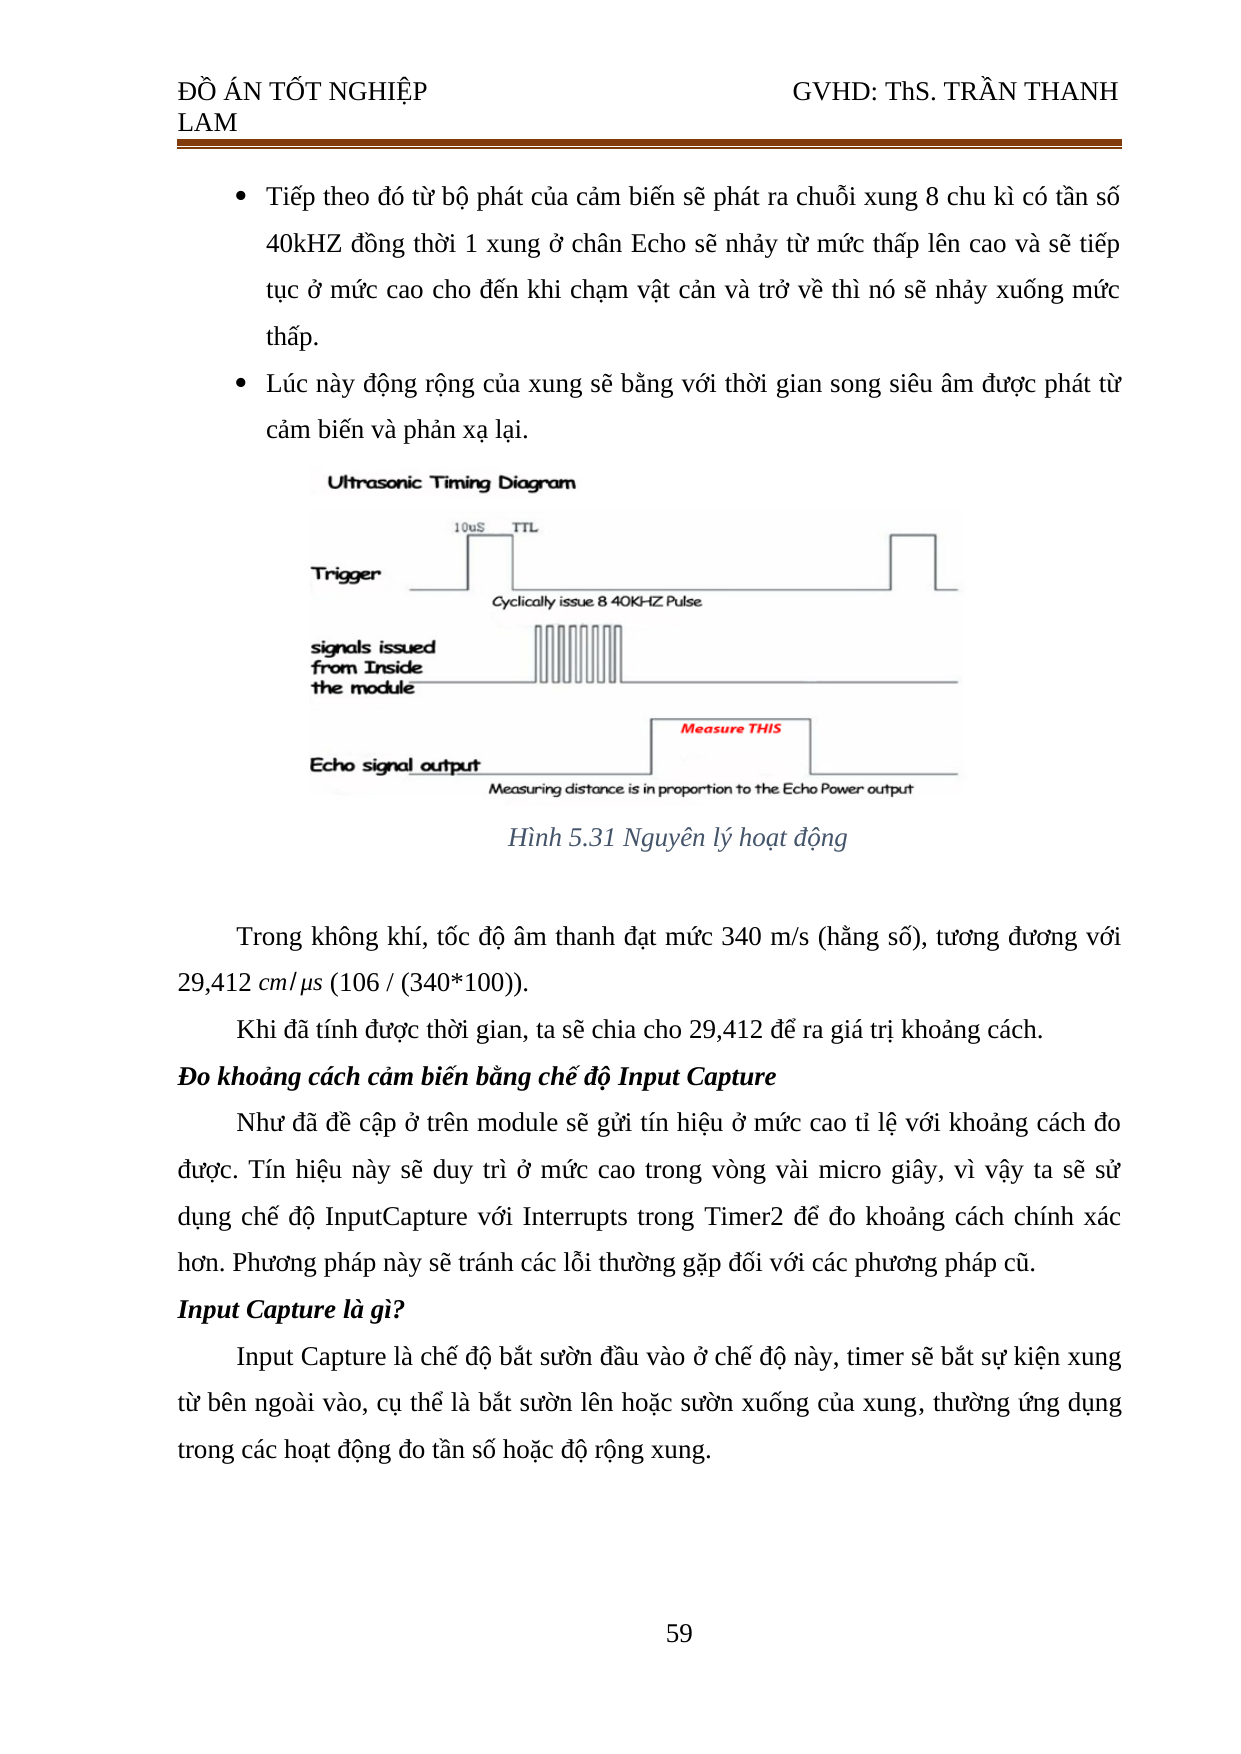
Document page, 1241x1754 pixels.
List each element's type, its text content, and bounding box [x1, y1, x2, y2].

text Hình 5.31 Nguyên lý hoạt động [177, 821, 1122, 852]
text Đo khoảng cách cảm biến bằng chế độ Input Capture [177, 1060, 1122, 1091]
text Như đã đề cập ở trên module sẽ gửi tín hiệu ở mức cao tỉ lệ với khoảng cách đo được. Tín hiệu này sẽ duy trì ở mức cao trong vòng vài micro giây, vì vậy ta sẽ sử dụng chế độ InputCapture với Interrupts trong Timer2 để đo khoảng cách chính xác hơn. Phương pháp này sẽ tránh các lỗi thường gặp đối với các phương pháp cũ. [177, 1107, 1122, 1278]
text Khi đã tính được thời gian, ta sẽ chia cho 29,412 để ra giá trị khoảng cách. [177, 1013, 1122, 1044]
text Input Capture là chế độ bắt sườn đầu vào ở chế độ này, timer sẽ bắt sự kiện xung từ bên ngoài vào, cụ thể là bắt sườn lên hoặc sườn xuống của xung, thường ứng dụng trong các hoạt động đo tần số hoặc độ rộng xung. [177, 1340, 1122, 1387]
text Trong không khí, tốc độ âm thanh đạt mức 340 m/s (hằng số), tương đương với 29,412 (106 / (340*100)). [177, 920, 1122, 998]
text Input Capture là gì? [177, 1293, 1122, 1324]
text Input Capture là chế độ bắt sườn đầu vào ở chế độ này, timer sẽ bắt sự kiện xung từ bên ngoài vào, cụ thể là bắt sườn lên hoặc sườn xuống của xung, thường ứng dụng trong các hoạt động đo tần số hoặc độ rộng xung. [177, 1418, 1122, 1464]
list Lúc này động rộng của xung sẽ bằng với thời gian song siêu âm được phát từ cảm biến và phản xạ lại. [236, 367, 1122, 444]
list Tiếp theo đó từ bộ phát của cảm biến sẽ phát ra chuỗi xung 8 chu kì có tần số 40kHZ đồng thời 1 xung ở chân Echo sẽ nhảy từ mức thấp lên cao và sẽ tiếp tục ở mức cao cho đến khi chạm vật cản và trở về thì nó sẽ nhảy xuống mức thấp. [236, 180, 1122, 351]
picture [309, 460, 990, 806]
